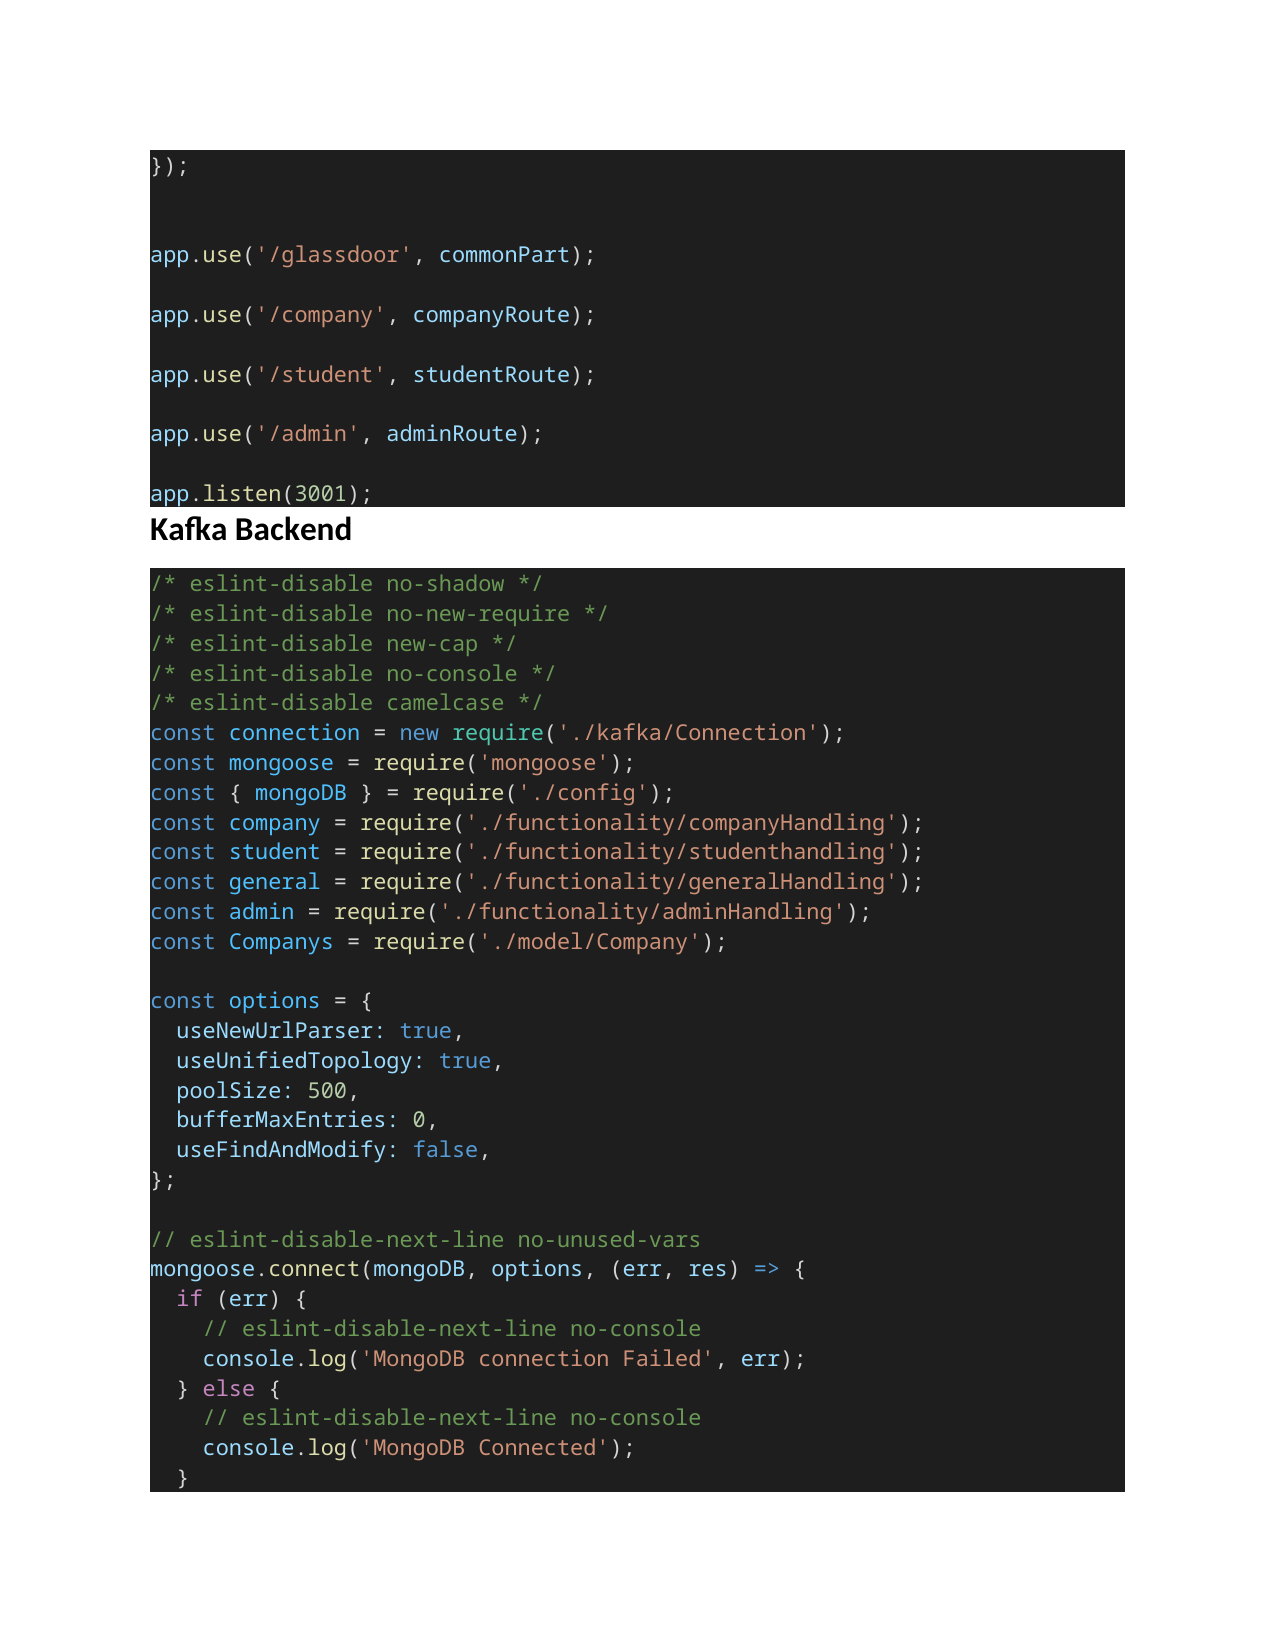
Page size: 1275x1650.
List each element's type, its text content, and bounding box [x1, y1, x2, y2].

text const mongoose = require('mongoose'); [150, 747, 1125, 777]
text console.log('MongoDB connection Failed', err); [150, 1343, 1125, 1372]
text mongoose.connect(mongoDB, options, (err, res) => { [150, 1253, 1125, 1283]
text app.use('/company', companyRoute); [150, 299, 1125, 329]
text bufferMaxEntries: 0, [150, 1104, 1125, 1134]
text if (err) { [150, 1283, 1125, 1313]
text const student = require('./functionality/studenthandling'); [150, 836, 1125, 866]
text app.use('/student', studentRoute); [150, 358, 1125, 388]
text /* eslint-disable new-cap */ [150, 628, 1125, 657]
text /* eslint-disable no-new-require */ [150, 598, 1125, 628]
text useFindAndModify: false, [150, 1134, 1125, 1164]
text useUnifiedTopology: true, [150, 1045, 1125, 1074]
text } [150, 1462, 1125, 1492]
text /* eslint-disable camelcase */ [150, 687, 1125, 717]
text } else { [150, 1372, 1125, 1402]
text const admin = require('./functionality/adminHandling'); [150, 896, 1125, 926]
text const general = require('./functionality/generalHandling'); [150, 866, 1125, 896]
text // eslint-disable-next-line no-unused-vars [150, 1223, 1125, 1253]
text }); [150, 150, 1125, 180]
text poolSize: 500, [150, 1074, 1125, 1104]
text const options = { [150, 985, 1125, 1015]
text console.log('MongoDB Connected'); [150, 1432, 1125, 1462]
text // eslint-disable-next-line no-console [150, 1313, 1125, 1343]
text app.use('/glassdoor', commonPart); [150, 239, 1125, 269]
text useNewUrlParser: true, [150, 1015, 1125, 1045]
text app.listen(3001); [150, 478, 1125, 507]
text // eslint-disable-next-line no-console [150, 1402, 1125, 1432]
text }; [150, 1164, 1125, 1194]
text /* eslint-disable no-shadow */ [150, 568, 1125, 598]
text const Companys = require('./model/Company'); [150, 926, 1125, 955]
text app.use('/admin', adminRoute); [150, 418, 1125, 448]
text const company = require('./functionality/companyHandling'); [150, 806, 1125, 836]
text const { mongoDB } = require('./config'); [150, 777, 1125, 806]
text Kafka Backend [150, 507, 1125, 548]
text /* eslint-disable no-console */ [150, 657, 1125, 687]
text const connection = new require('./kafka/Connection'); [150, 717, 1125, 747]
